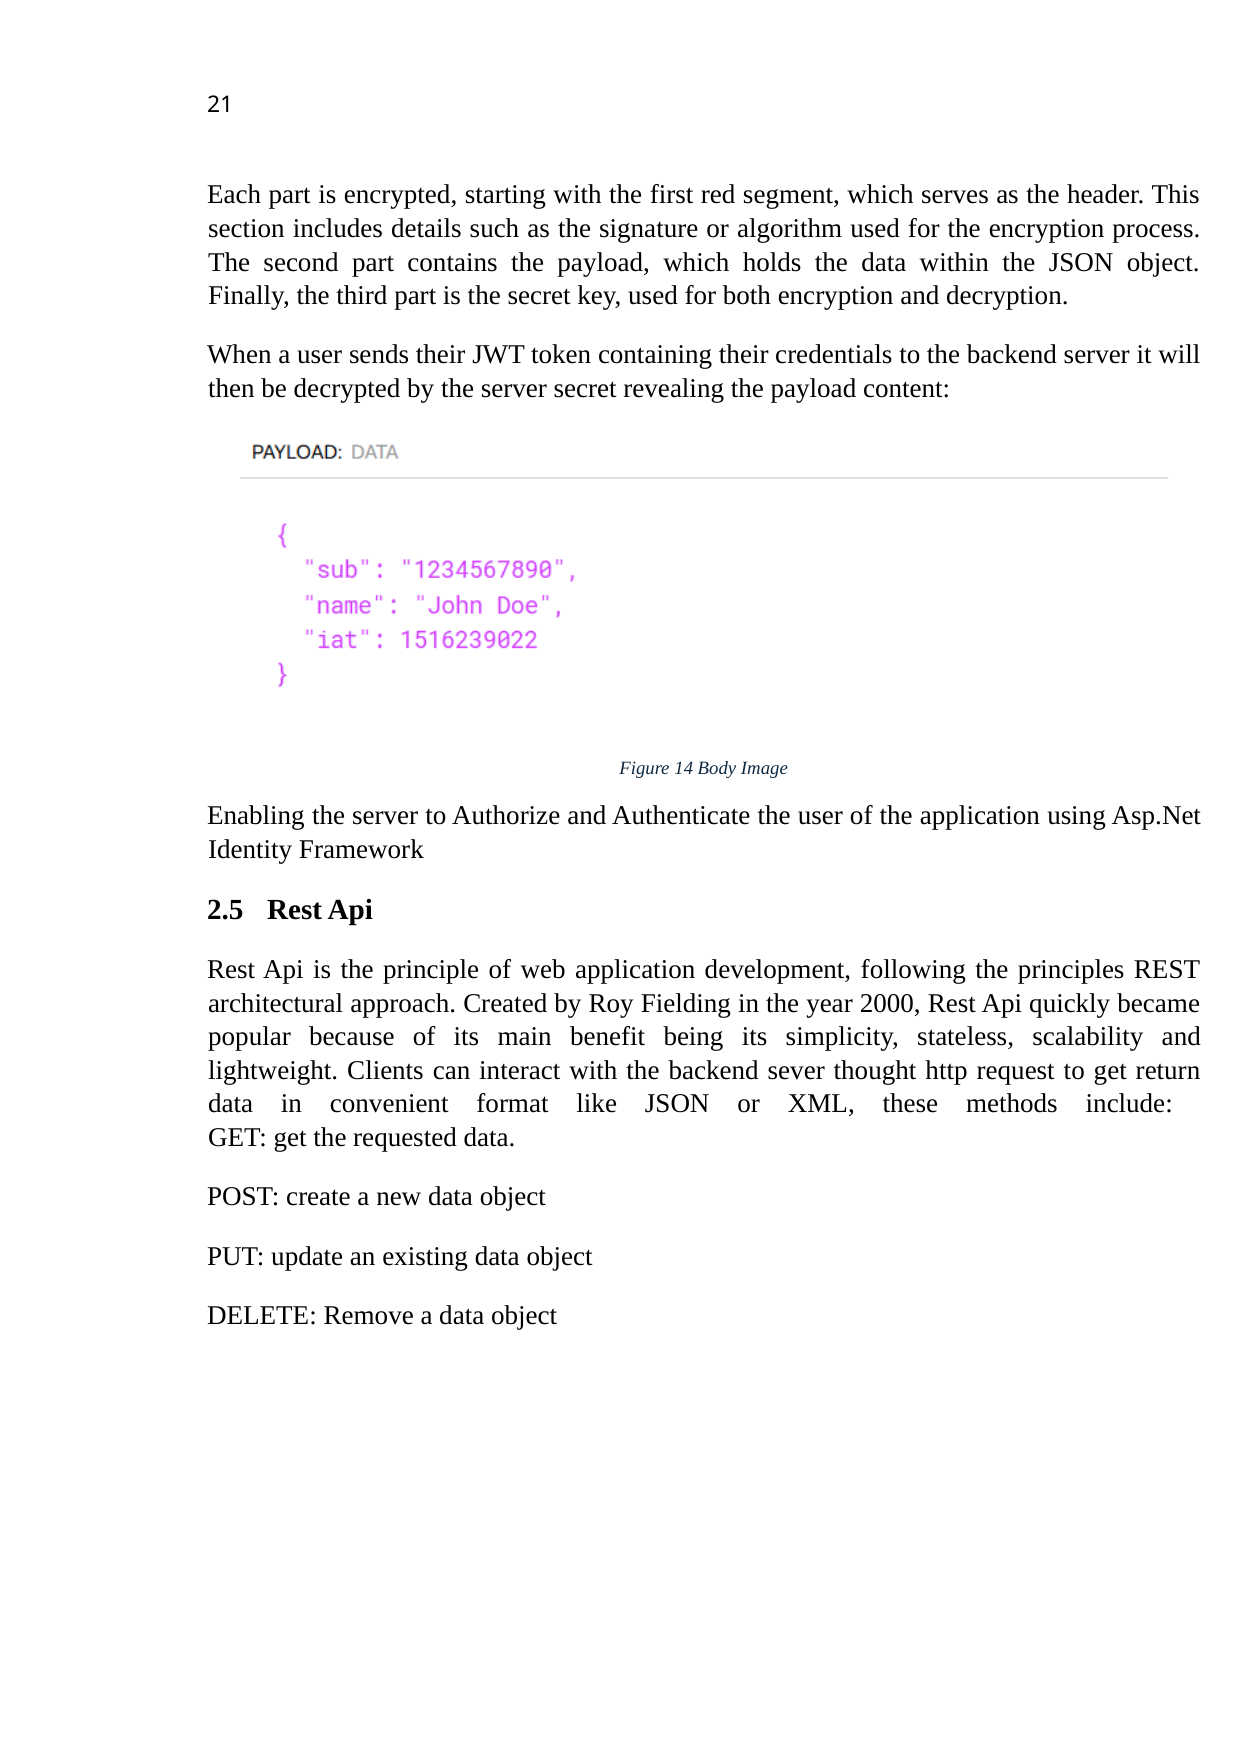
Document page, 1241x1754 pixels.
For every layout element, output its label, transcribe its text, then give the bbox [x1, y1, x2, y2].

text DELETE: Remove a data object [207, 1299, 1202, 1330]
text Enabling the server to Authorize and Authenticate the user of the application using Asp.Net Identity Framework [207, 799, 1202, 864]
text Each part is encrypted, starting with the first red segment, which serves as the header. This section includes details such as the signature or algorithm used for the encryption process. The second part contains the payload, which holds the data within the JSON object. Finally, the third part is the secret key, used for both encryption and decryption. [207, 178, 1202, 310]
picture [240, 431, 1169, 729]
text PUT: update an existing data object [207, 1240, 1202, 1271]
subtitle Rest Api [207, 892, 1202, 926]
text POST: create a new data object [207, 1180, 1202, 1211]
text Rest Api is the principle of web application development, following the principles REST architectural approach. Created by Roy Fielding in the year 2000, Rest Api quickly became popular because of its main benefit being its simplicity, stateless, scalability and lightweight. Clients can interact with the backend sever thought http request to get return data in convenient format like JSON or XML, these methods include: GET: get the requested data. [207, 953, 1202, 1152]
text When a user sends their JWT token containing their credentials to the backend server it will then be decrypted by the server secret revealing the payload content: [207, 338, 1202, 403]
